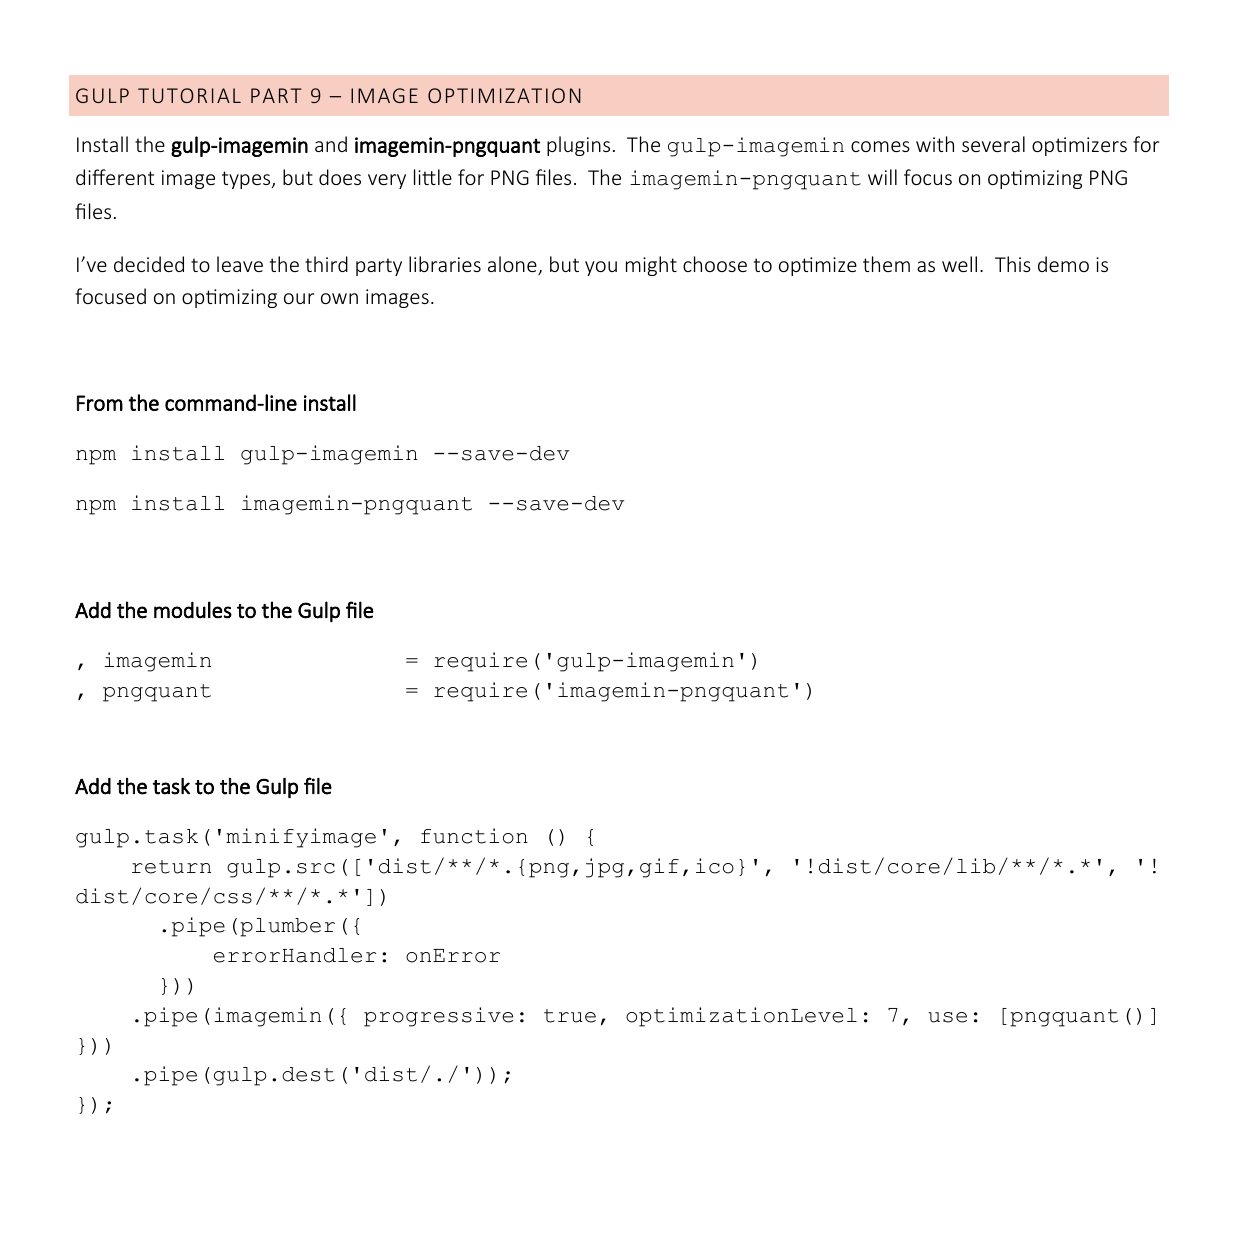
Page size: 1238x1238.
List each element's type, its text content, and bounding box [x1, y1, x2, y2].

text })) [75, 973, 1162, 999]
text .pipe(plumber({ [75, 914, 1162, 940]
text return gulp.src(['dist/**/*.{png,jpg,gif,ico}', '!dist/core/lib/**/*.*', '!dist/core/css/**/*.*']) [75, 854, 1162, 910]
text .pipe(imagemin({ progressive: true, optimizationLevel: 7, use: [pngquant()] })) [75, 1003, 1162, 1059]
subtitle GULP Tutorial Part 9 – Image Optimization [75, 81, 1162, 109]
text , imagemin = require('gulp-imagemin') [75, 648, 1162, 674]
text .pipe(gulp.dest('dist/./')); [75, 1063, 1162, 1089]
text From the command-line install [75, 388, 1162, 416]
text Install the gulp-imagemin and imagemin-pngquant plugins. The gulp-imagemin comes with several optimizers for different image types, but does very little for PNG files. The imagemin-pngquant will focus on optimizing PNG files. [75, 130, 1162, 225]
text gulp.task('minifyimage', function () { [75, 824, 1162, 850]
text errorHandler: onError [75, 943, 1162, 969]
text I’ve decided to leave the third party libraries alone, but you might choose to optimize them as well. This demo is focused on optimizing our own images. [75, 250, 1162, 310]
text Add the task to the Gulp file [75, 771, 1162, 799]
text }); [75, 1092, 1162, 1118]
text npm install gulp-imagemin --save-dev [75, 441, 1162, 467]
text Add the modules to the Gulp file [75, 595, 1162, 623]
text , pngquant = require('imagemin-pngquant') [75, 678, 1162, 704]
text npm install imagemin-pngquant --save-dev [75, 492, 1162, 518]
